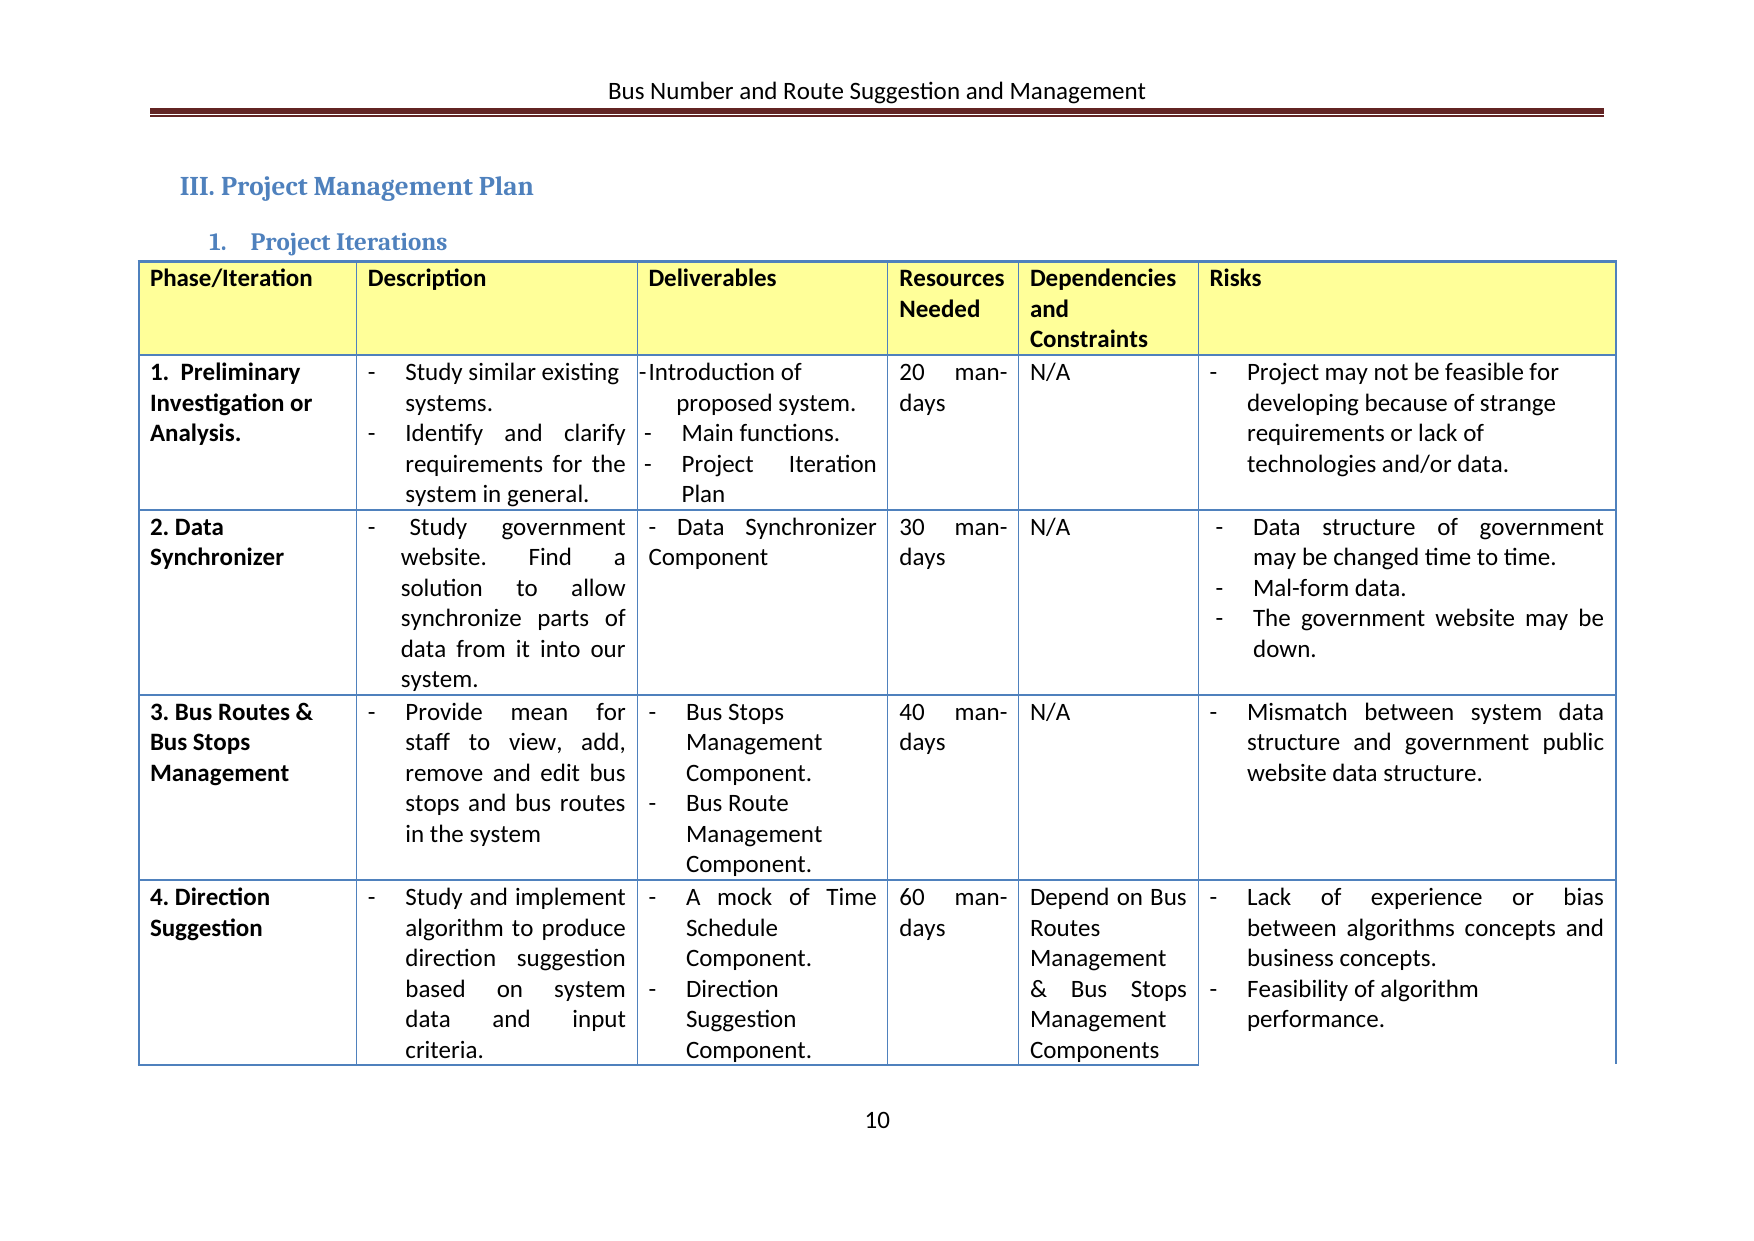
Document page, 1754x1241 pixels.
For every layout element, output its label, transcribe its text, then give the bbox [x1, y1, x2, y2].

table_cell 40 man-days [888, 696, 1018, 879]
table_cell Lack of experience or bias between algorithms concepts and business concepts. Feasibility of algorithm performance. [1199, 881, 1615, 1064]
table_cell 20 man-days [888, 356, 1018, 509]
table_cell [1019, 881, 1198, 1064]
table_cell N/A [1019, 356, 1198, 509]
subtitle Project Management Plan [179, 171, 1604, 202]
table_cell 2. Data Synchronizer [140, 511, 356, 694]
table_cell 4. Direction Suggestion [140, 881, 356, 1064]
table_header Description [357, 263, 637, 354]
table_header Dependencies and Constraints [1019, 263, 1198, 354]
table_cell Provide mean for staff to view, add, remove and edit bus stops and bus routes in the system [357, 696, 637, 879]
table_header Phase/Iteration [140, 263, 356, 354]
table_cell Introduction of proposed system. Main functions. Project Iteration Plan [638, 356, 887, 509]
table_cell Study and implement algorithm to produce direction suggestion based on system data and input criteria. [357, 881, 637, 1064]
table_cell 3. Bus Routes & Bus Stops Management [140, 696, 356, 879]
table_cell Mismatch between system data structure and government public website data structure. [1199, 696, 1615, 879]
table_header Risks [1199, 263, 1615, 354]
subtitle Project Iterations [209, 227, 1604, 256]
table_cell N/A [1019, 696, 1198, 879]
table_cell A mock of Time Schedule Component. Direction Suggestion Component. [638, 881, 887, 1064]
table_cell Project may not be feasible for developing because of strange requirements or lack of technologies and/or data. [1199, 356, 1615, 509]
table_cell Study similar existing systems. Identify and clarify requirements for the system in general. [357, 356, 637, 509]
table_cell 30 man-days [888, 511, 1018, 694]
table_cell 1. Preliminary Investigation or Analysis. [140, 356, 356, 509]
table_cell - Study government website. Find a solution to allow synchronize parts of data from it into our system. [357, 511, 637, 694]
table_cell 60 man-days [888, 881, 1018, 1064]
table_cell Data structure of government may be changed time to time. Mal-form data. The government website may be down. [1199, 511, 1615, 694]
table_header Resources Needed [888, 263, 1018, 354]
table_cell - Data Synchronizer Component [638, 511, 887, 694]
table_header Deliverables [638, 263, 887, 354]
table_cell Bus Stops Management Component. Bus Route Management Component. [638, 696, 887, 879]
table_cell N/A [1019, 511, 1198, 694]
